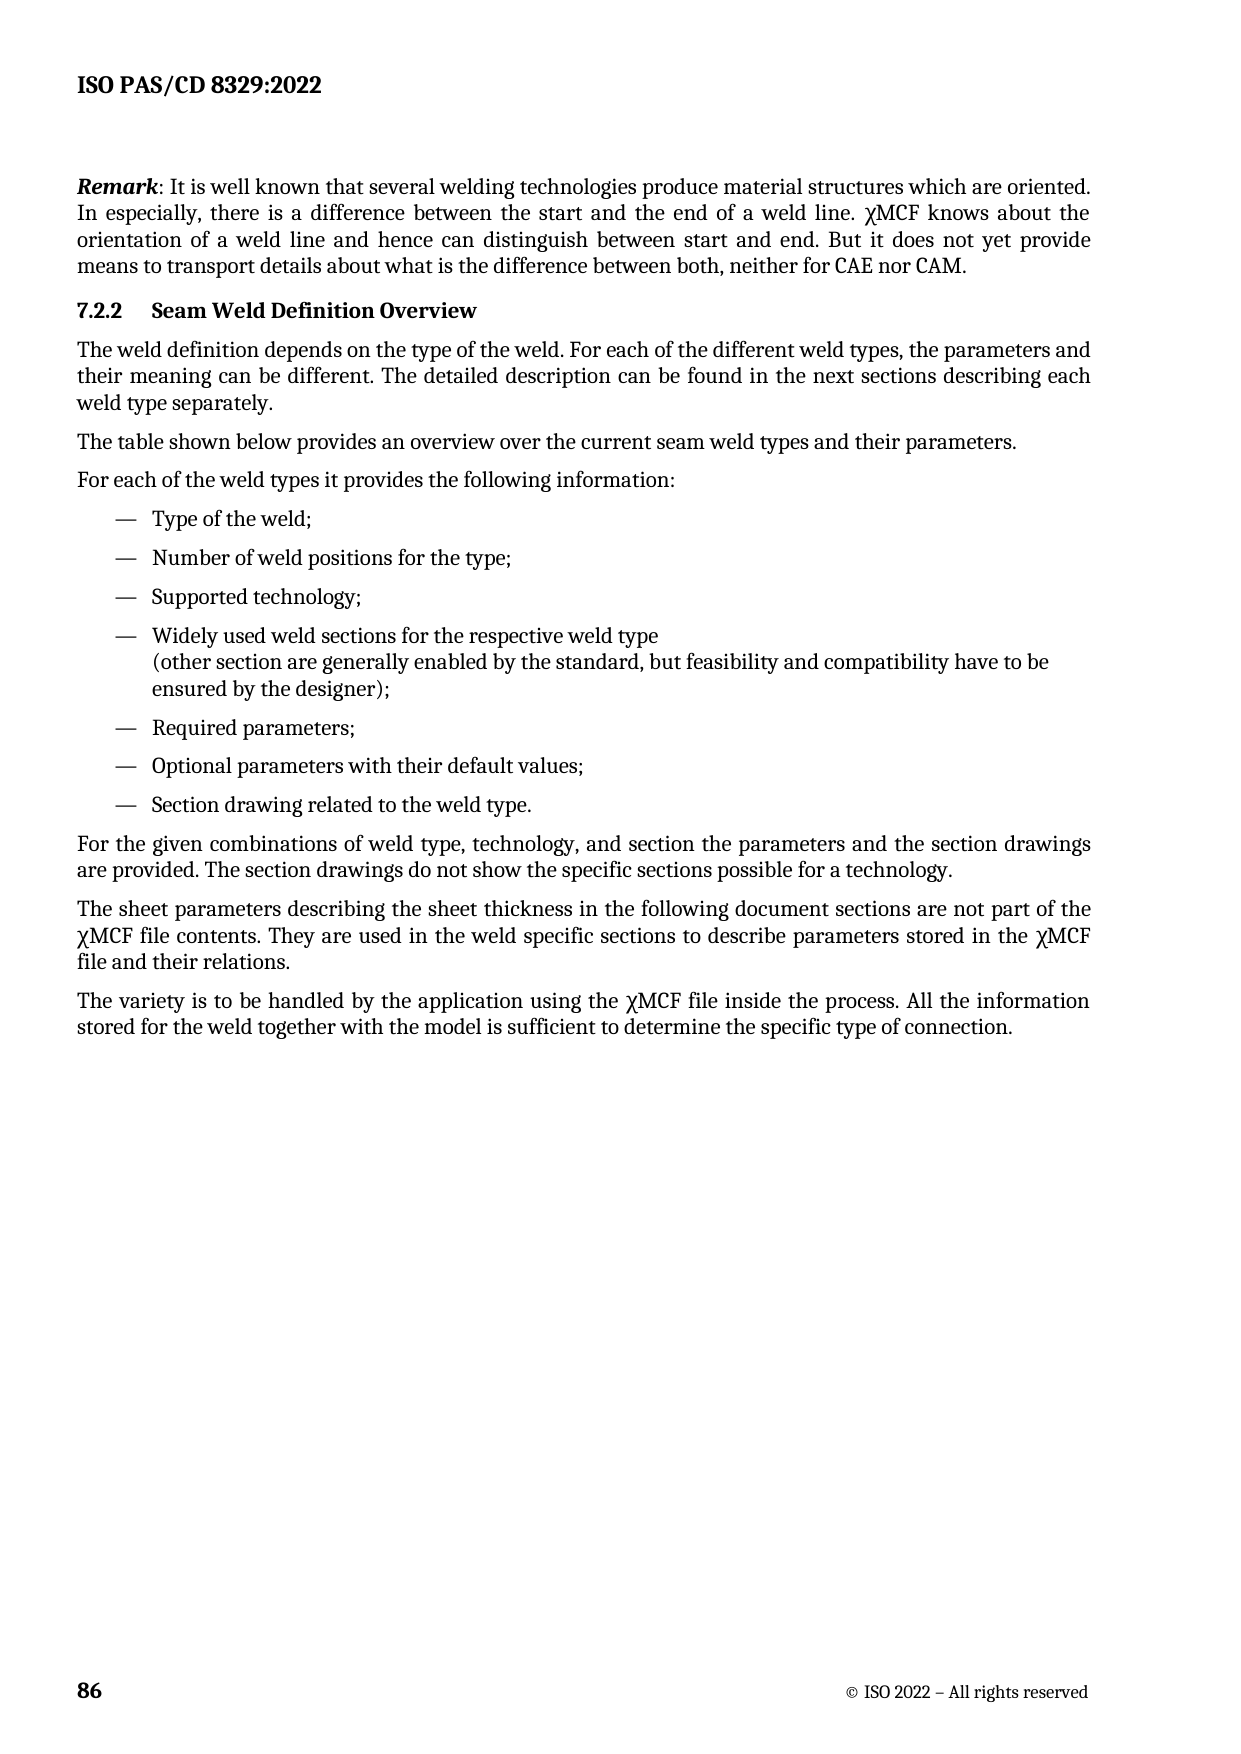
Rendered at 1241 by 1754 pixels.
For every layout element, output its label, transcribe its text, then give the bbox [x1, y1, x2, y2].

text Remark: It is well known that several welding technologies produce material structures which are oriented. In especially, there is a difference between the start and the end of a weld line. χMCF knows about the orientation of a weld line and hence can distinguish between start and end. But it does not yet provide means to transport details about what is the difference between both, neither for CAE nor CAM. [77, 174, 1092, 279]
text For each of the weld types it provides the following information: [77, 467, 1092, 494]
list Section drawing related to the weld type. [114, 792, 1092, 818]
text The weld definition depends on the type of the weld. For each of the different weld types, the parameters and their meaning can be different. The detailed description can be found in the next sections describing each weld type separately. [77, 337, 1092, 416]
subtitle Seam Weld Definition Overview [77, 298, 1092, 324]
text For the given combinations of weld type, technology, and section the parameters and the section drawings are provided. The section drawings do not show the specific sections possible for a technology. [77, 831, 1092, 883]
list Optional parameters with their default values; [114, 753, 1092, 779]
list Type of the weld; [114, 506, 1092, 532]
list Supported technology; [114, 584, 1092, 610]
list Number of weld positions for the type; [114, 545, 1092, 571]
text The variety is to be handled by the application using the χMCF file inside the process. All the information stored for the weld together with the model is sufficient to determine the specific type of connection. [77, 988, 1092, 1040]
text The sheet parameters describing the sheet thickness in the following document sections are not part of the χMCF file contents. They are used in the weld specific sections to describe parameters stored in the χMCF file and their relations. [77, 896, 1092, 975]
text The table shown below provides an overview over the current seam weld types and their parameters. [77, 428, 1092, 455]
list Widely used weld sections for the respective weld type (other section are generally enabled by the standard, but feasibility and compatibility have to be ensured by the designer); [114, 623, 1092, 702]
list Required parameters; [114, 714, 1092, 741]
